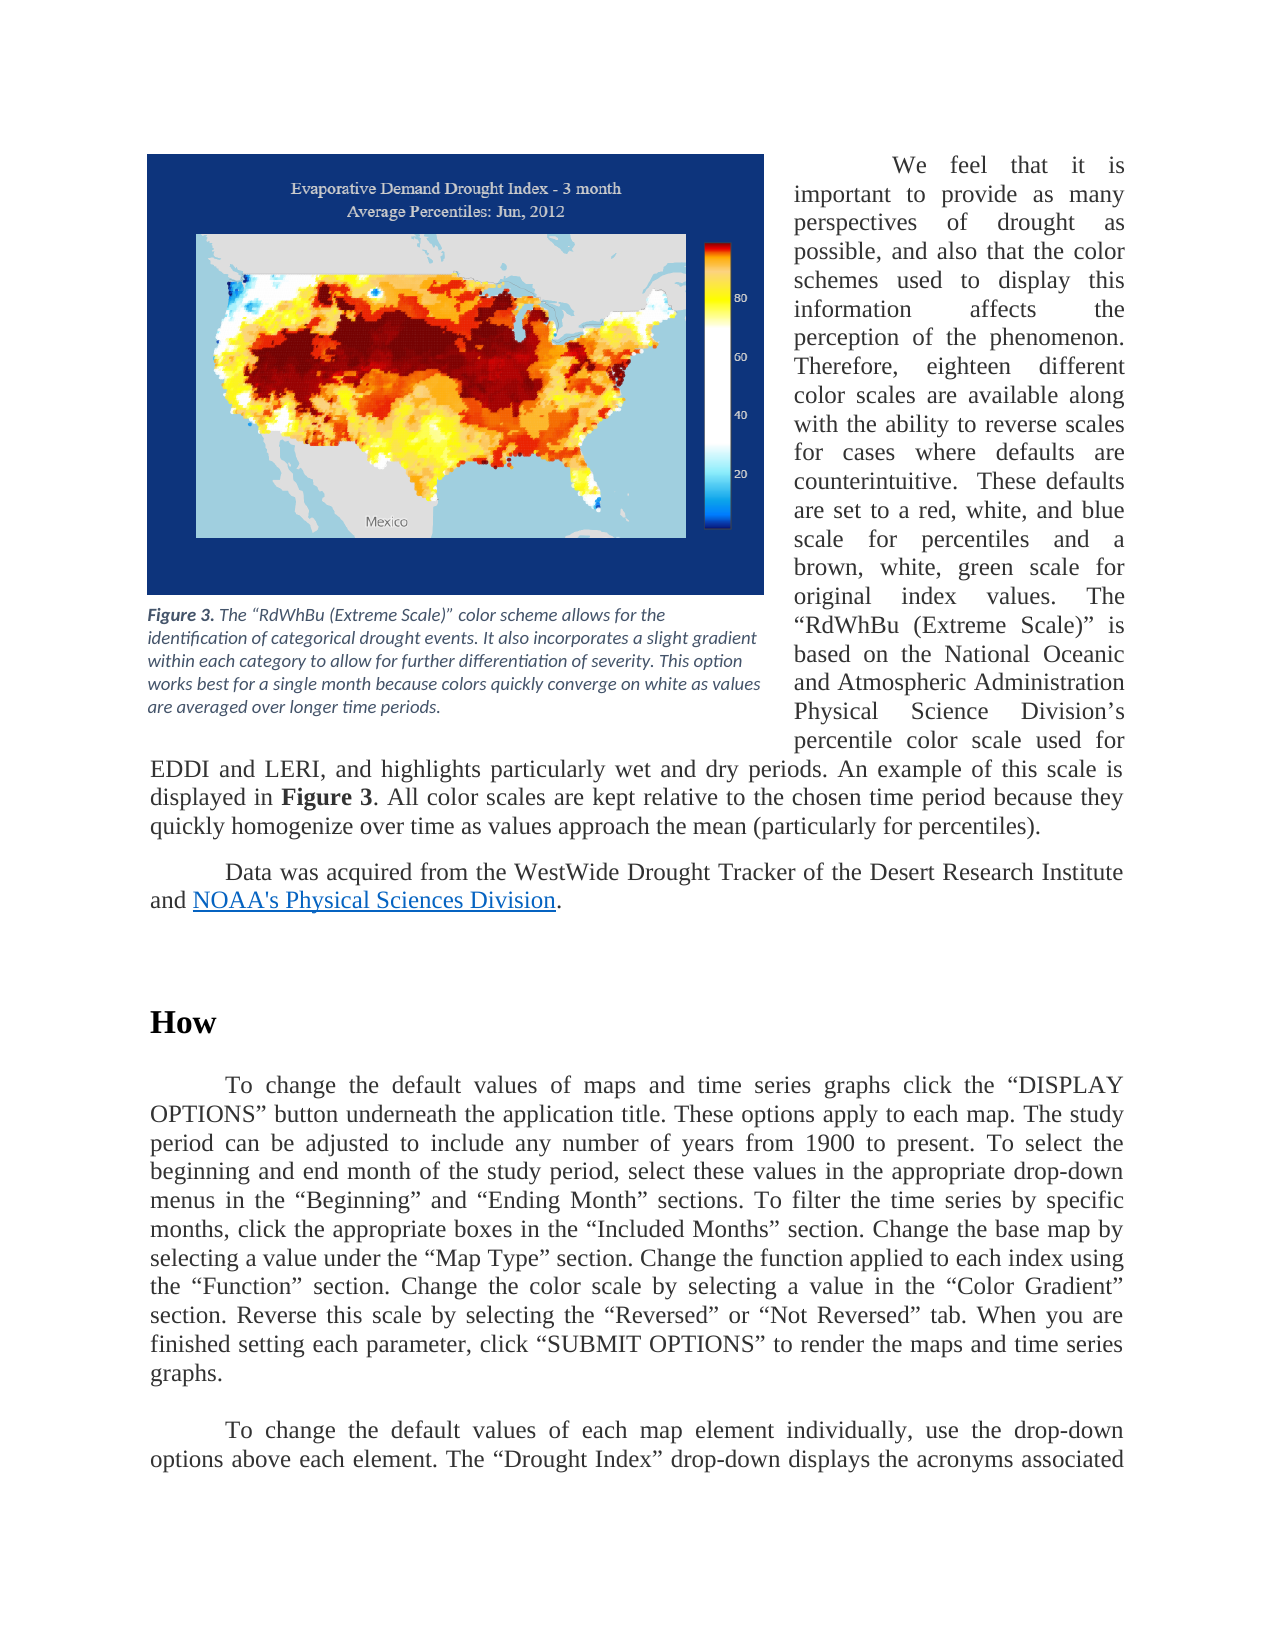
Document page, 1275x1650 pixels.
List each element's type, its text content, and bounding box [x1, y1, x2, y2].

picture [147, 154, 764, 595]
text To change the default values of maps and time series graphs click the “DISPLAY OPTIONS” button underneath the application title. These options apply to each map. The study period can be adjusted to include any number of years from 1900 to present. To select the beginning and end month of the study period, select these values in the appropriate drop-down menus in the “Beginning” and “Ending Month” sections. To filter the time series by specific months, click the appropriate boxes in the “Included Months” section. Change the base map by selecting a value under the “Map Type” section. Change the function applied to each index using the “Function” section. Change the color scale by selecting a value in the “Color Gradient” section. Reverse this scale by selecting the “Reversed” or “Not Reversed” tab. When you are finished setting each parameter, click “SUBMIT OPTIONS” to render the maps and time series graphs. [150, 1070, 1125, 1386]
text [150, 1416, 1125, 1473]
text Data was acquired from the WestWide Drought Tracker of the Desert Research Institute and NOAA's Physical Sciences Division. [150, 857, 1125, 914]
subtitle How [150, 1003, 1125, 1041]
